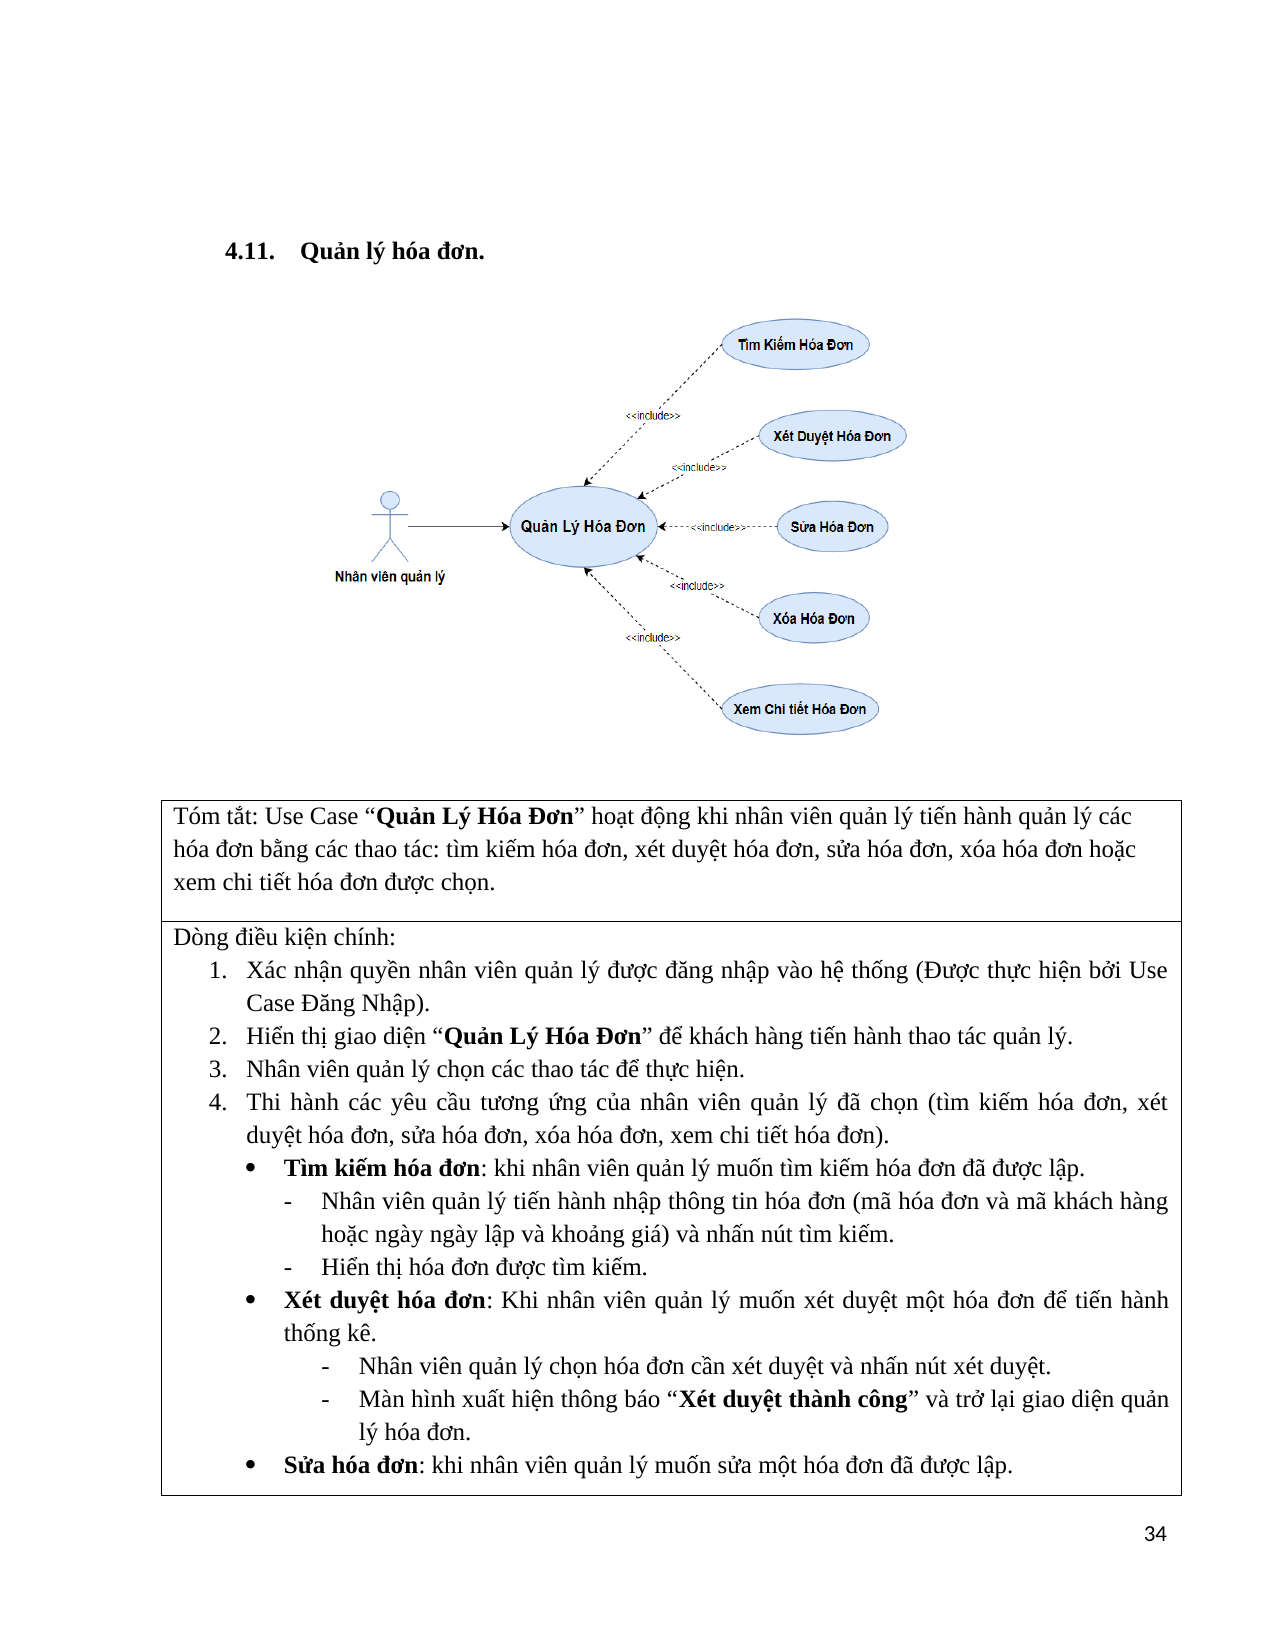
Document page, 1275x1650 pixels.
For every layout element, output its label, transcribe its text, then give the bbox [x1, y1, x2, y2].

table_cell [162, 922, 1181, 1495]
picture [300, 279, 952, 770]
list Quản lý hóa đơn. [225, 236, 1167, 265]
table_header Tóm tắt: Use Case “Quản Lý Hóa Đơn” hoạt động khi nhân viên quản lý tiến hành quản lý các hóa đơn bằng các thao tác: tìm kiếm hóa đơn, xét duyệt hóa đơn, sửa hóa đơn, xóa hóa đơn hoặc xem chi tiết hóa đơn được chọn. [162, 801, 1181, 921]
